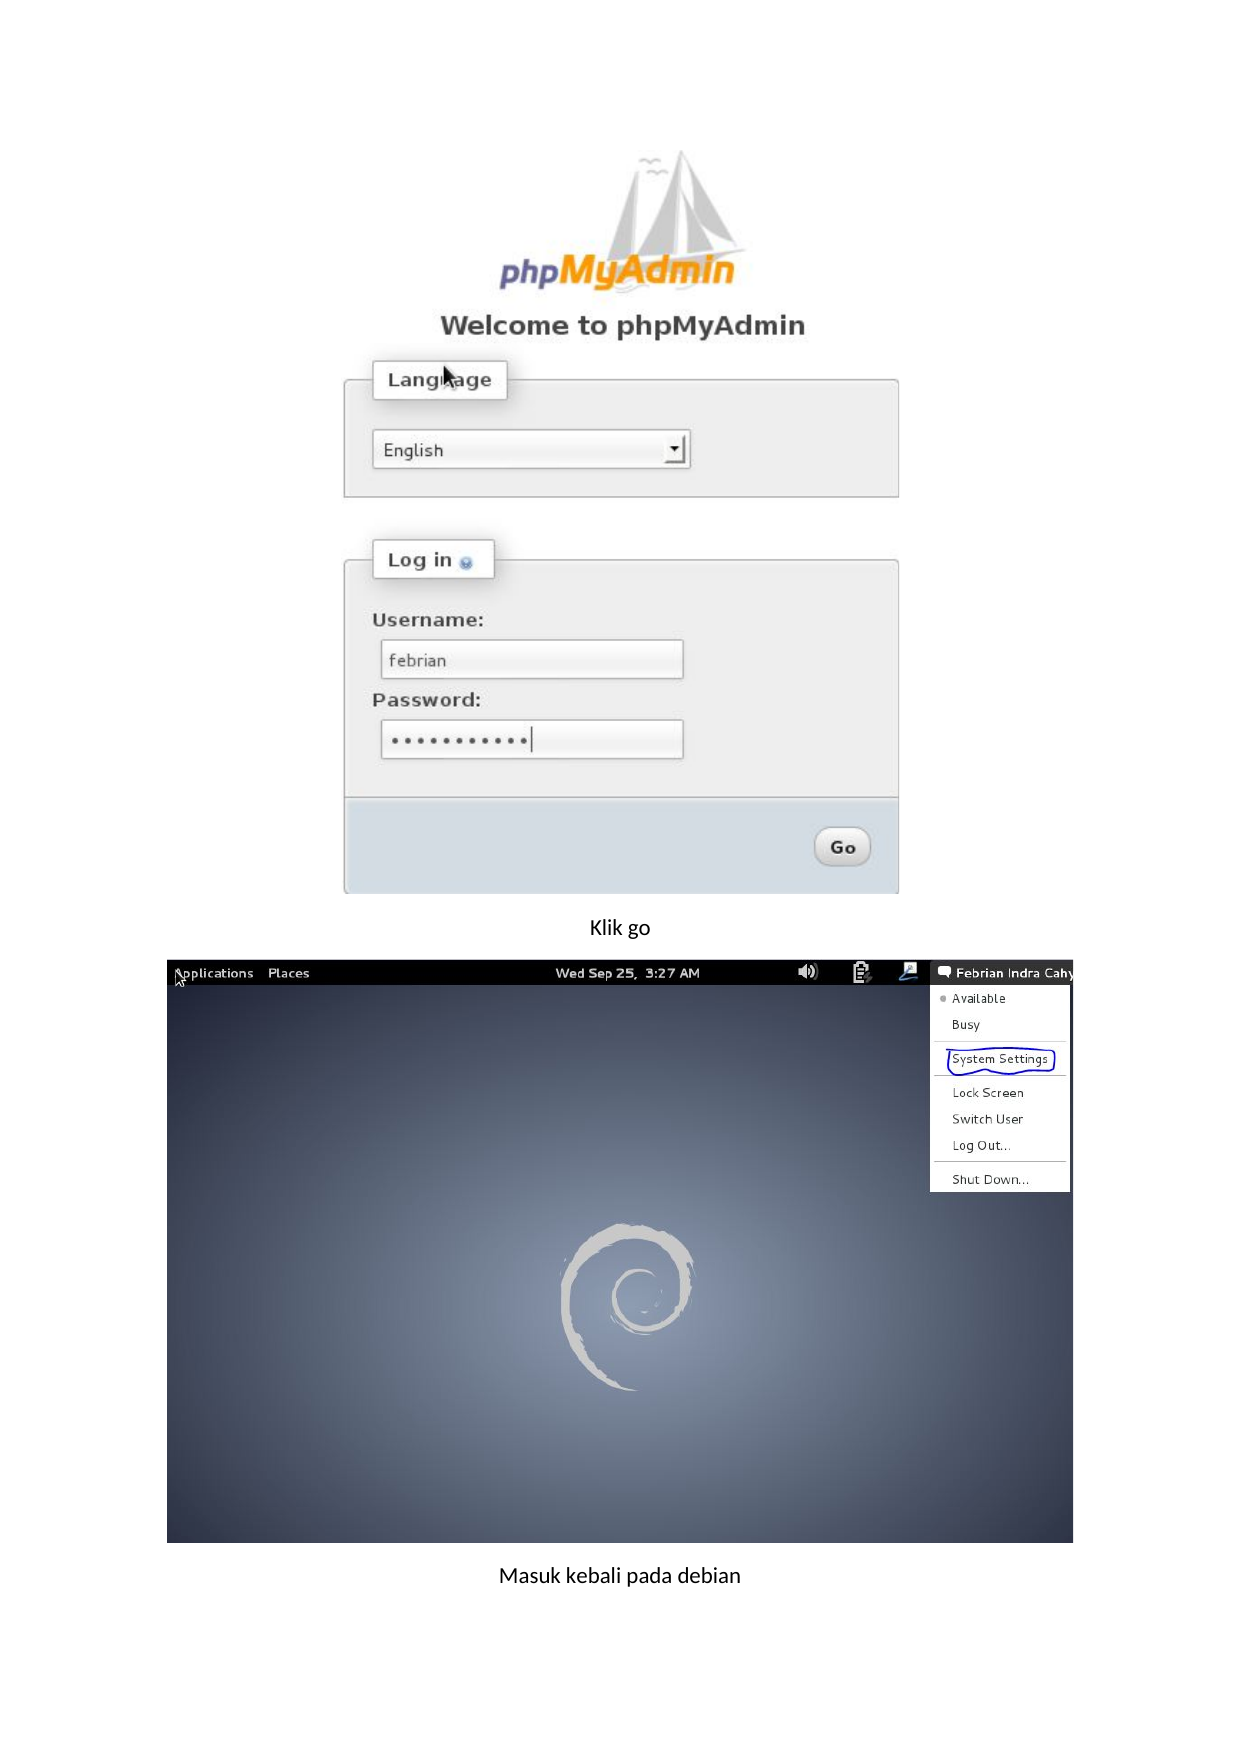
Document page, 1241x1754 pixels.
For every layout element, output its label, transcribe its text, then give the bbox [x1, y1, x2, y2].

picture [167, 959, 1074, 1543]
picture [341, 150, 900, 894]
text Klik go [150, 913, 1090, 941]
text Masuk kebali pada debian [150, 1561, 1090, 1589]
